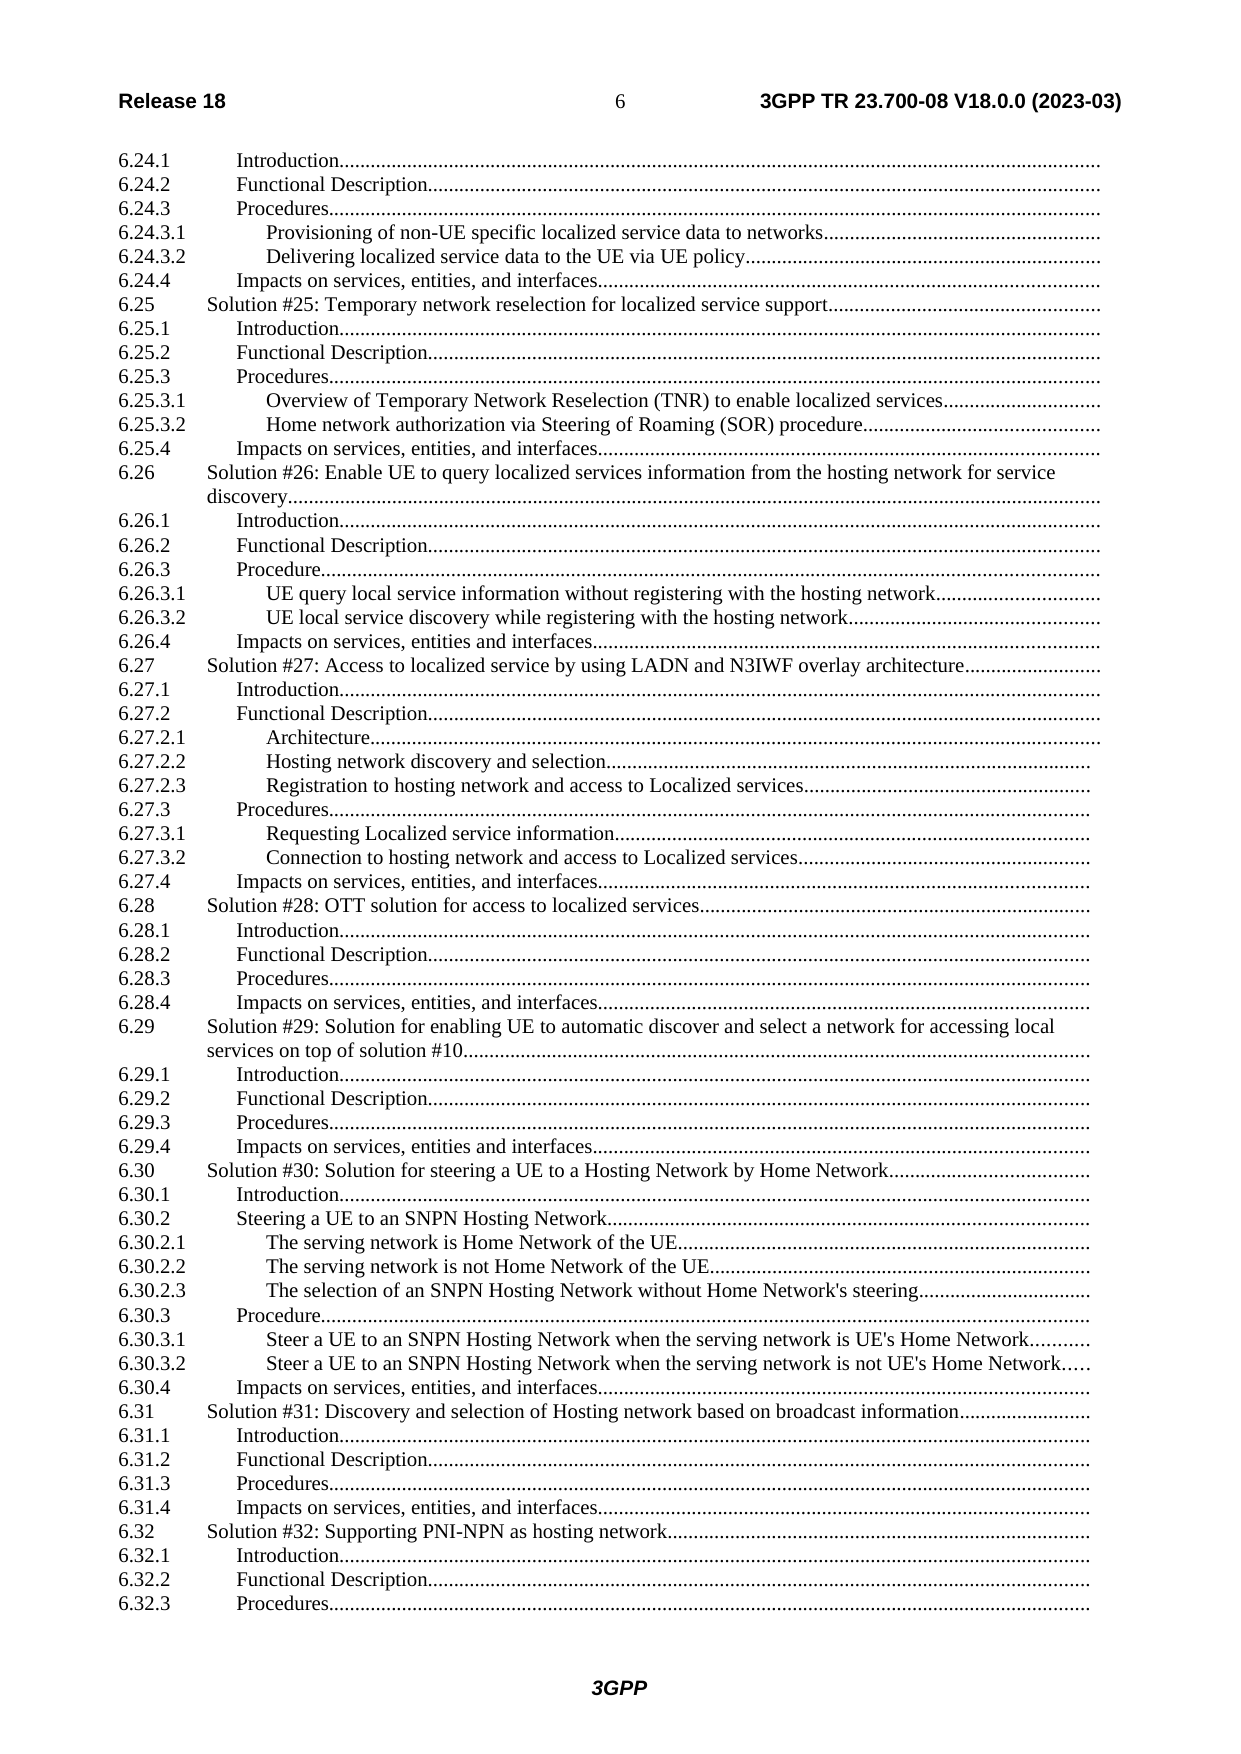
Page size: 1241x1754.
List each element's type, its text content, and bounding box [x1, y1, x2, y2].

text 6.24.3.1 Provisioning of non-UE specific localized service data to networks 87 [118, 220, 1078, 244]
text 6.26.3.2 UE local service discovery while registering with the hosting network 97 [118, 605, 1078, 629]
text 6.27 Solution #27: Access to localized service by using LADN and N3IWF overlay architecture 98 [118, 653, 1078, 677]
text 6.30.2.2 The serving network is not Home Network of the UE 108 [118, 1254, 1078, 1278]
text 6.25.3.1 Overview of Temporary Network Reselection (TNR) to enable localized services 90 [118, 388, 1078, 412]
text 6.30.1 Introduction 107 [118, 1182, 1078, 1206]
text 6.30.3.2 Steer a UE to an SNPN Hosting Network when the serving network is not UE's Home Network 111 [118, 1351, 1078, 1375]
text 6.25.4 Impacts on services, entities, and interfaces 93 [118, 436, 1078, 460]
text 6.27.4 Impacts on services, entities, and interfaces 102 [118, 869, 1078, 893]
text 6.29.3 Procedures 106 [118, 1110, 1078, 1134]
text 6.32 Solution #32: Supporting PNI-NPN as hosting network 114 [118, 1519, 1078, 1543]
text 6.27.2.2 Hosting network discovery and selection 100 [118, 749, 1078, 773]
text 6.25.1 Introduction 89 [118, 316, 1078, 340]
text 6.24.3.2 Delivering localized service data to the UE via UE policy 88 [118, 244, 1078, 268]
text 6.30.2 Steering a UE to an SNPN Hosting Network 108 [118, 1206, 1078, 1230]
text 6.26.3 Procedure 96 [118, 557, 1078, 581]
text 6.30 Solution #30: Solution for steering a UE to a Hosting Network by Home Network 107 [118, 1158, 1078, 1182]
text 6.28.4 Impacts on services, entities, and interfaces 105 [118, 990, 1078, 1014]
text 6.28.2 Functional Description 102 [118, 942, 1078, 966]
text 6.31 Solution #31: Discovery and selection of Hosting network based on broadcast information 112 [118, 1399, 1078, 1423]
text 6.32.2 Functional Description 114 [118, 1567, 1078, 1591]
text 6.24.1 Introduction 86 [118, 147, 1078, 172]
text 6.30.2.1 The serving network is Home Network of the UE 108 [118, 1230, 1078, 1254]
text 6.29 Solution #29: Solution for enabling UE to automatic discover and select a network for accessing local services on top of solution #10 105 [118, 1014, 1078, 1062]
text 6.25.3 Procedures 90 [118, 364, 1078, 388]
text 6.26 Solution #26: Enable UE to query localized services information from the hosting network for service discovery 94 [118, 460, 1078, 508]
text 6.27.2.1 Architecture 99 [118, 725, 1078, 749]
text 6.27.3 Procedures 101 [118, 797, 1078, 821]
text 6.29.1 Introduction 105 [118, 1062, 1078, 1086]
text 6.32.1 Introduction 114 [118, 1543, 1078, 1567]
text 6.25.2 Functional Description 89 [118, 340, 1078, 364]
text 6.25.3.2 Home network authorization via Steering of Roaming (SOR) procedure 92 [118, 412, 1078, 436]
text 6.31.2 Functional Description 112 [118, 1447, 1078, 1471]
text 6.26.2 Functional Description 94 [118, 532, 1078, 557]
text 6.27.3.1 Requesting Localized service information 101 [118, 821, 1078, 845]
text 6.27.3.2 Connection to hosting network and access to Localized services 101 [118, 845, 1078, 869]
text 6.30.3 Procedure 109 [118, 1302, 1078, 1327]
text 6.27.1 Introduction 98 [118, 677, 1078, 701]
text 6.29.4 Impacts on services, entities and interfaces 107 [118, 1134, 1078, 1158]
text 6.28.1 Introduction 102 [118, 917, 1078, 942]
text 6.30.3.1 Steer a UE to an SNPN Hosting Network when the serving network is UE's Home Network 109 [118, 1327, 1078, 1351]
text 6.24.4 Impacts on services, entities, and interfaces 89 [118, 268, 1078, 292]
text 6.27.2 Functional Description 99 [118, 701, 1078, 725]
text 6.27.2.3 Registration to hosting network and access to Localized services 100 [118, 773, 1078, 797]
text 6.31.3 Procedures 113 [118, 1471, 1078, 1495]
text 6.25 Solution #25: Temporary network reselection for localized service support 89 [118, 292, 1078, 316]
text 6.29.2 Functional Description 105 [118, 1086, 1078, 1110]
text 6.24.2 Functional Description 86 [118, 172, 1078, 196]
text 6.30.4 Impacts on services, entities, and interfaces 112 [118, 1375, 1078, 1399]
text 6.26.3.1 UE query local service information without registering with the hosting network 96 [118, 581, 1078, 605]
text 6.32.3 Procedures 115 [118, 1591, 1078, 1615]
text 6.24.3 Procedures 87 [118, 196, 1078, 220]
text 6.26.4 Impacts on services, entities and interfaces 98 [118, 629, 1078, 653]
text 6.31.4 Impacts on services, entities, and interfaces 113 [118, 1495, 1078, 1519]
text 6.28 Solution #28: OTT solution for access to localized services 102 [118, 893, 1078, 917]
text 6.28.3 Procedures 104 [118, 966, 1078, 990]
text 6.26.1 Introduction 94 [118, 508, 1078, 532]
text 6.31.1 Introduction 112 [118, 1423, 1078, 1447]
text 6.30.2.3 The selection of an SNPN Hosting Network without Home Network's steering 109 [118, 1278, 1078, 1302]
